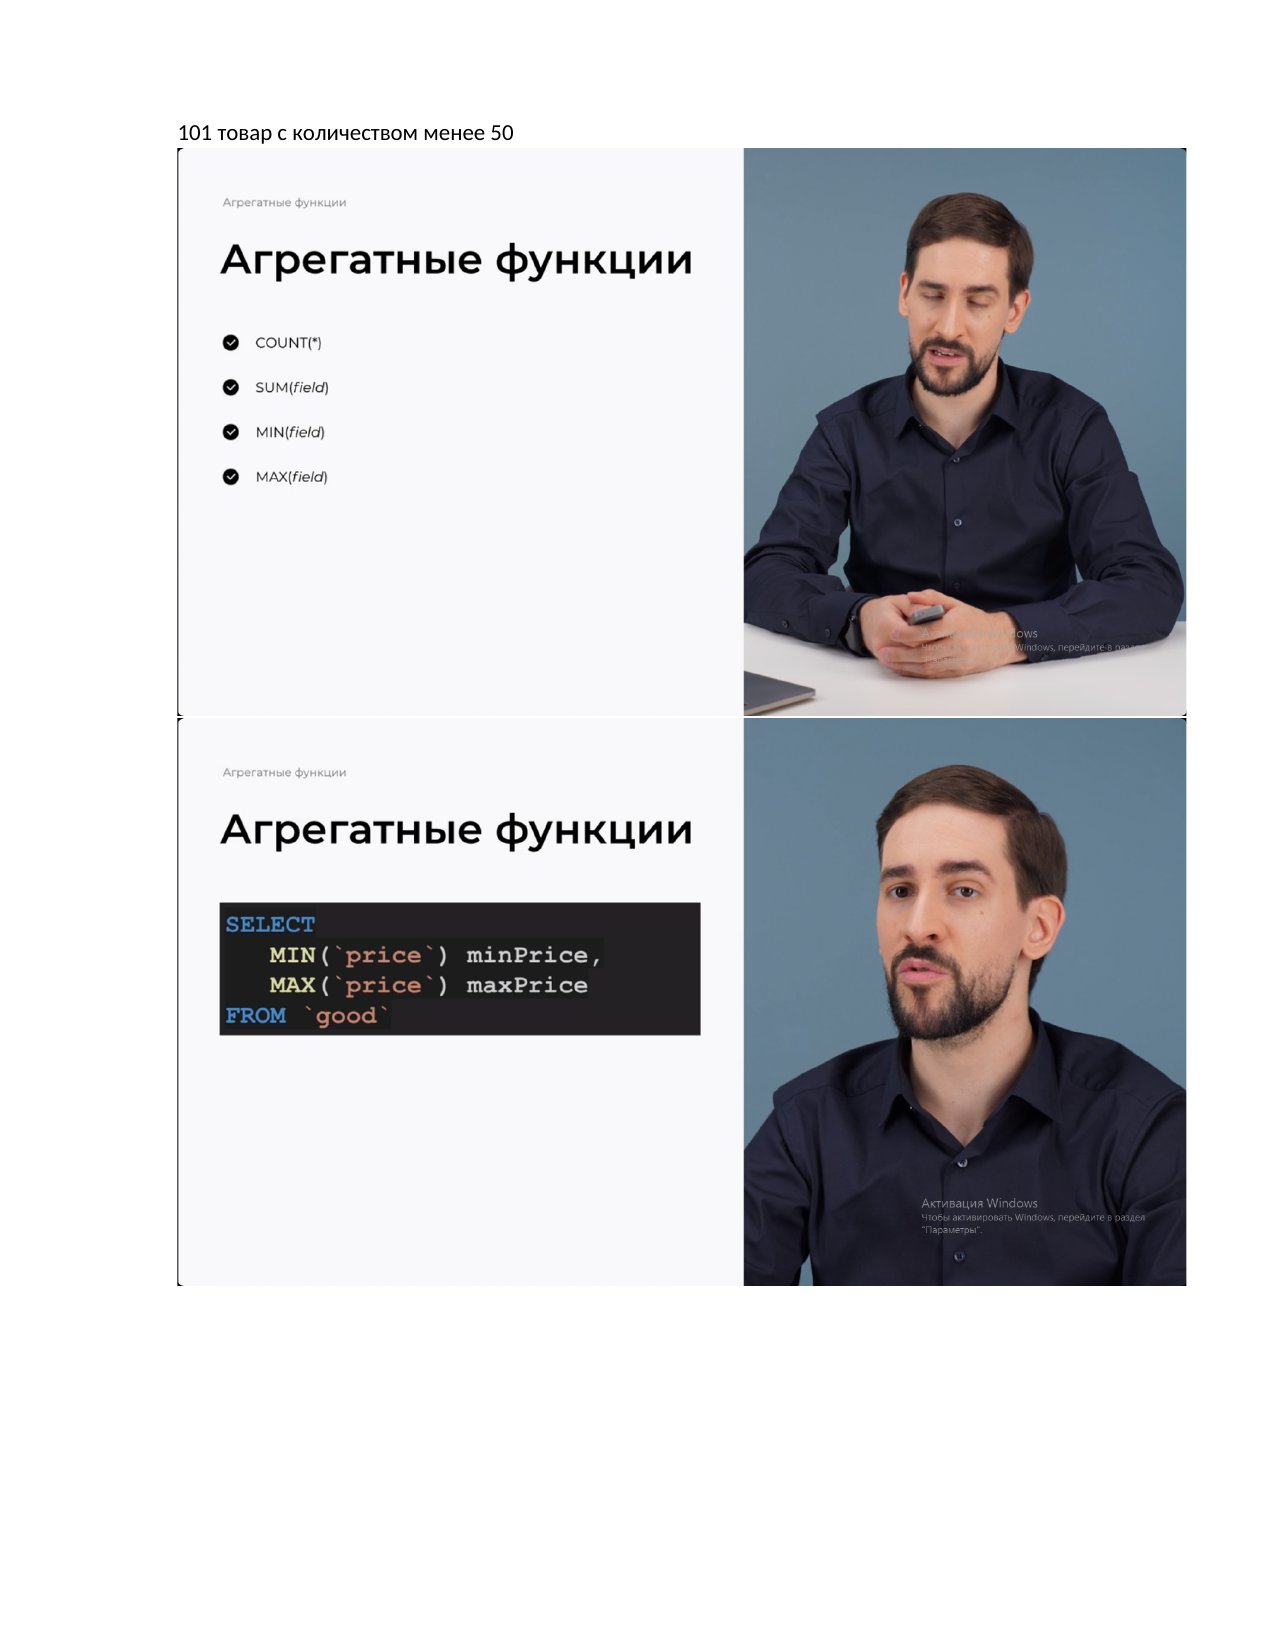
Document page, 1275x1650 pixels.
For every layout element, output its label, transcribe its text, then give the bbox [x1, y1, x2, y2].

picture [177, 148, 1187, 716]
picture [177, 718, 1187, 1286]
text 101 товар с количеством менее 50 [177, 118, 1186, 148]
